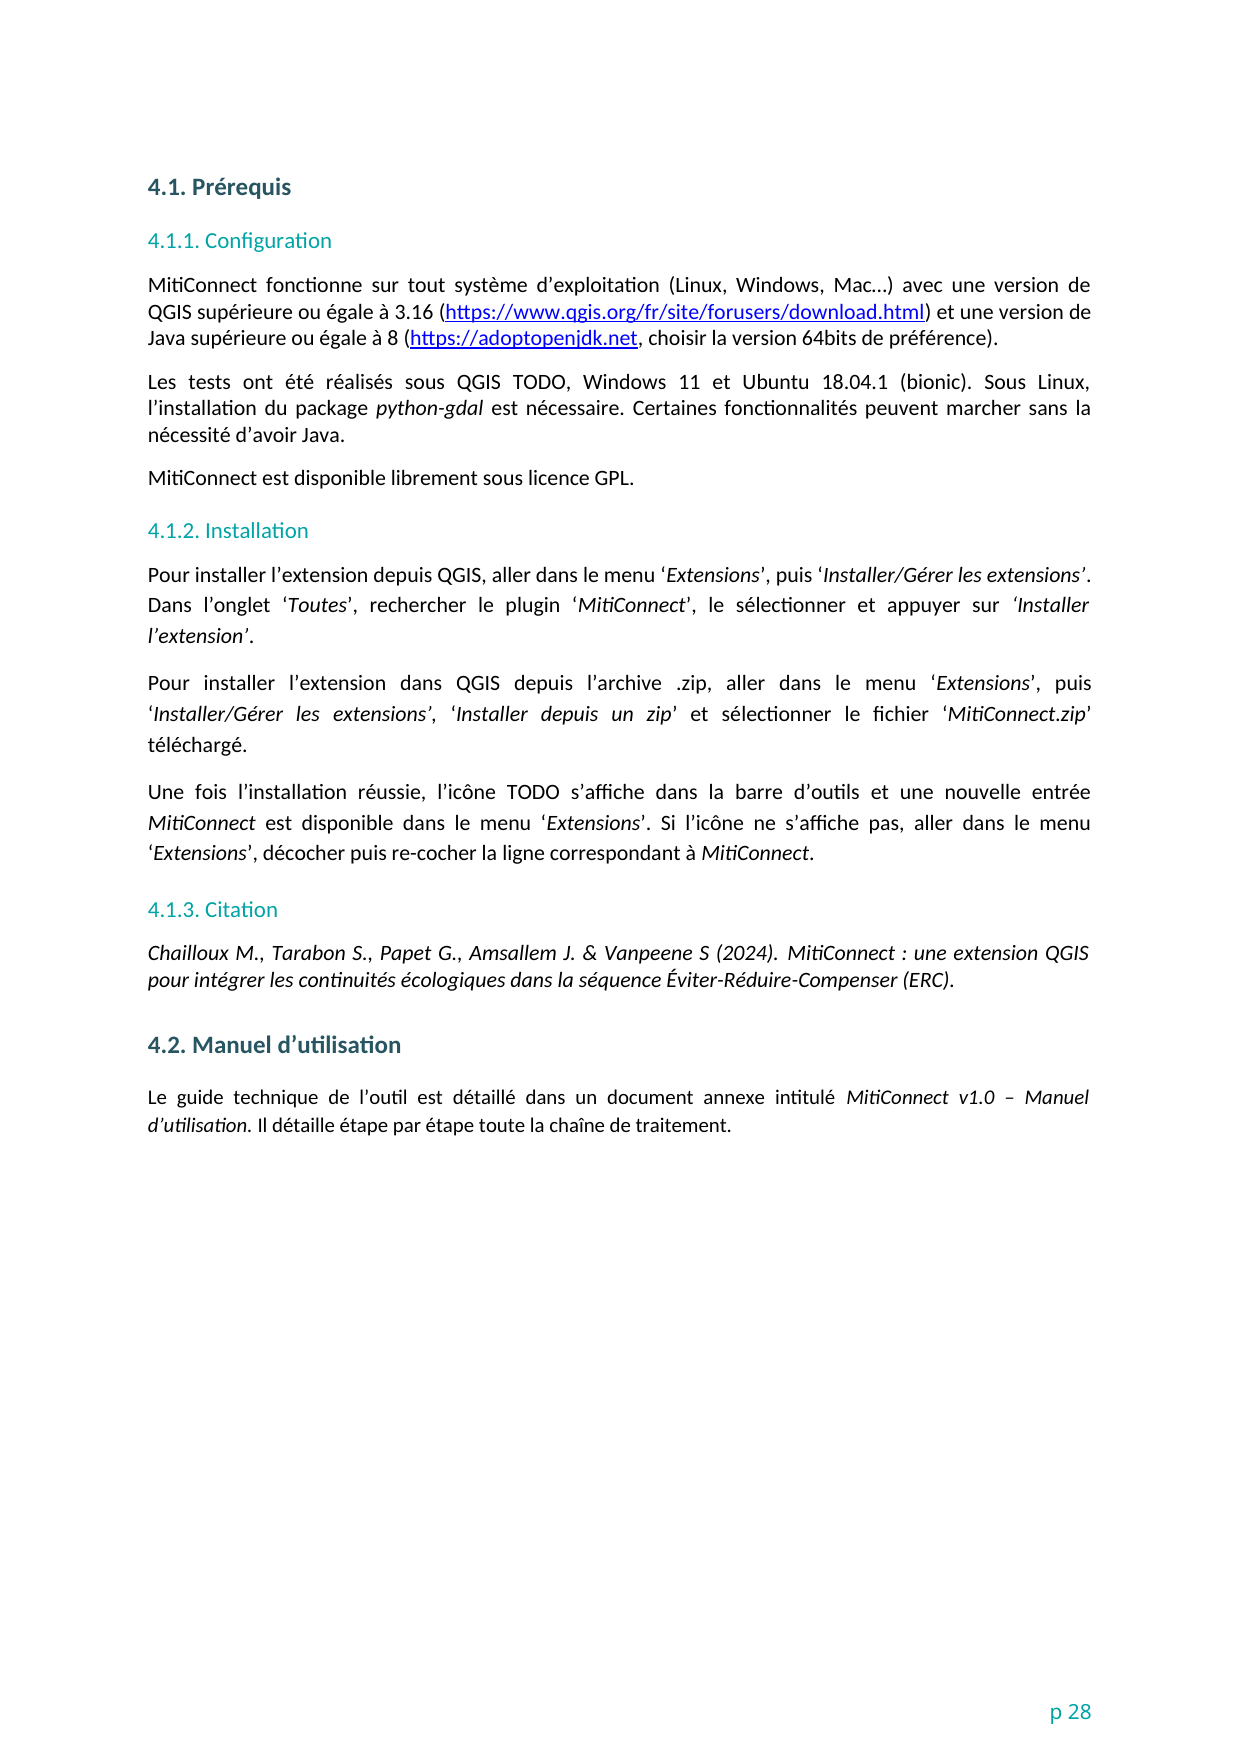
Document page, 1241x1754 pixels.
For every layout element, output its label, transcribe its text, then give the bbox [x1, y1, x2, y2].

subtitle 4.1.1. Configuration [148, 227, 1092, 254]
text Pour installer l’extension dans QGIS depuis l’archive .zip, aller dans le menu ‘Extensions’, puis ‘Installer/Gérer les extensions’, ‘Installer depuis un zip’ et sélectionner le fichier ‘MitiConnect.zip’ téléchargé. [148, 669, 1091, 757]
subtitle 4.1. Prérequis [148, 173, 1091, 202]
subtitle 4.1.2. Installation [148, 516, 1092, 544]
text MitiConnect fonctionne sur tout système d’exploitation (Linux, Windows, Mac…) avec une version de QGIS supérieure ou égale à 3.16 (https://www.qgis.org/fr/site/forusers/download.html) et une version de Java supérieure ou égale à 8 (https://adoptopenjdk.net, choisir la version 64bits de préférence). [148, 271, 1091, 351]
subtitle 4.1.3. Citation [148, 895, 1092, 923]
text Une fois l’installation réussie, l’icône TODO s’affiche dans la barre d’outils et une nouvelle entrée MitiConnect est disponible dans le menu ‘Extensions’. Si l’icône ne s’affiche pas, aller dans le menu ‘Extensions’, décocher puis re-cocher la ligne correspondant à MitiConnect. [148, 778, 1091, 866]
text Chailloux M., Tarabon S., Papet G., Amsallem J. & Vanpeene S (2024). MitiConnect : une extension QGIS pour intégrer les continuités écologiques dans la séquence Éviter-Réduire-Compenser (ERC). [148, 939, 1091, 993]
subtitle 4.2. Manuel d’utilisation [148, 1030, 1091, 1059]
text MitiConnect est disponible librement sous licence GPL. [148, 464, 1091, 491]
text Le guide technique de l’outil est détaillé dans un document annexe intitulé MitiConnect v1.0 – Manuel d’utilisation. Il détaille étape par étape toute la chaîne de traitement. [148, 1084, 1091, 1137]
text Pour installer l’extension depuis QGIS, aller dans le menu ‘Extensions’, puis ‘Installer/Gérer les extensions’. Dans l’onglet ‘Toutes’, rechercher le plugin ‘MitiConnect’, le sélectionner et appuyer sur ‘Installer l’extension’. [148, 561, 1091, 649]
text Les tests ont été réalisés sous QGIS TODO, Windows 11 et Ubuntu 18.04.1 (bionic). Sous Linux, l’installation du package python-gdal est nécessaire. Certaines fonctionnalités peuvent marcher sans la nécessité d’avoir Java. [148, 368, 1091, 448]
